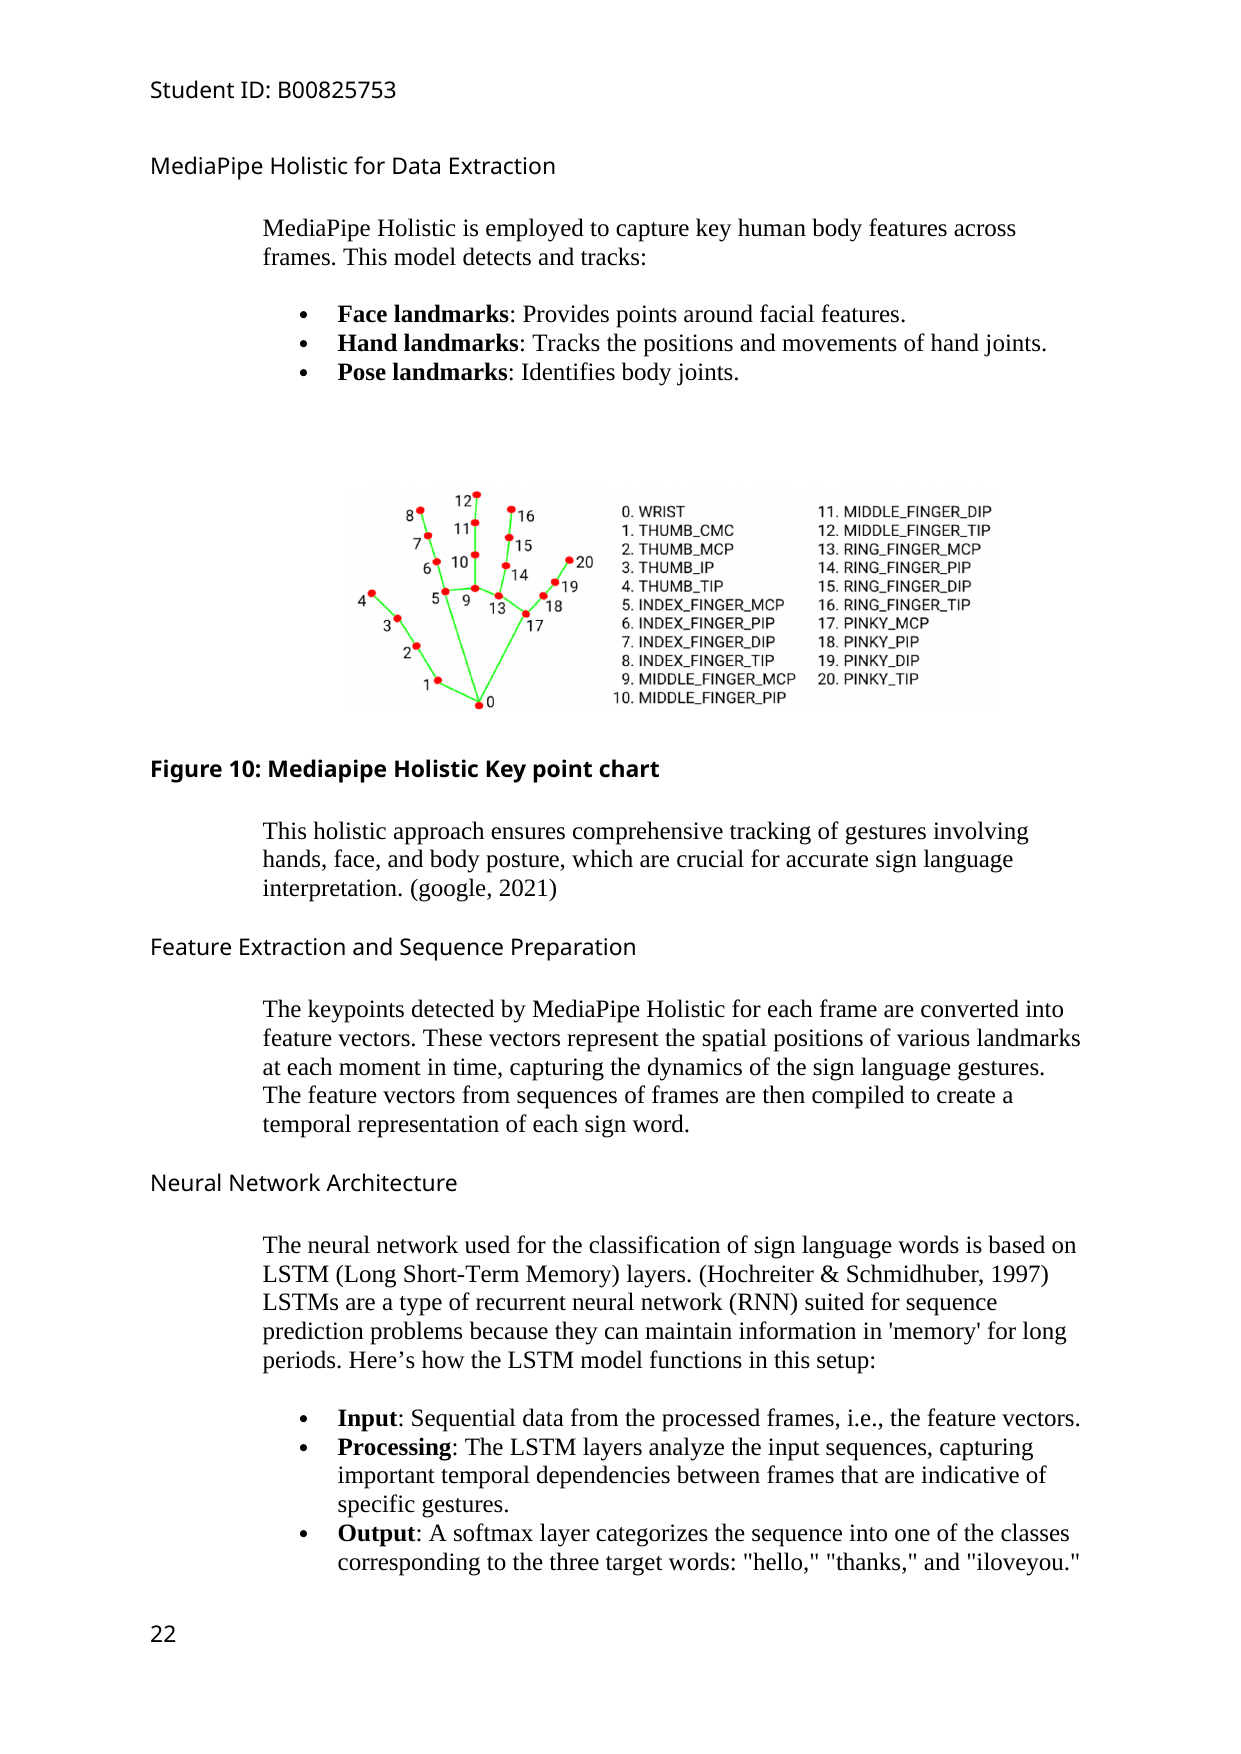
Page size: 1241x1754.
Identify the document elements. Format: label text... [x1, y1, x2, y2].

text Figure 10: Mediapipe Holistic Key point chart [150, 753, 1090, 784]
list Pose landmarks: Identifies body joints. [300, 357, 1090, 386]
text This holistic approach ensures comprehensive tracking of gestures involving hands, face, and body posture, which are crucial for accurate sign language interpretation. [262, 816, 1090, 902]
text The neural network used for the classification of sign language words is based on LSTM (Long Short-Term Memory) layers. LSTMs are a type of recurrent neural network (RNN) suited for sequence prediction problems because they can maintain information in 'memory' for long periods. Here’s how the LSTM model functions in this setup: [262, 1230, 1090, 1374]
list Input: Sequential data from the processed frames, i.e., the feature vectors. [300, 1403, 1090, 1432]
picture [337, 472, 1002, 724]
list Output: A softmax layer categorizes the sequence into one of the classes corresponding to the three target words: "hello," "thanks," and "iloveyou." [300, 1518, 1090, 1575]
list Face landmarks: Provides points around facial features. [300, 299, 1090, 328]
text MediaPipe Holistic is employed to capture key human body features across frames. This model detects and tracks: [262, 213, 1090, 270]
list Hand landmarks: Tracks the positions and movements of hand joints. [300, 328, 1090, 357]
text Neural Network Architecture [150, 1167, 1090, 1198]
list Processing: The LSTM layers analyze the input sequences, capturing important temporal dependencies between frames that are indicative of specific gestures. [300, 1432, 1090, 1518]
text Feature Extraction and Sequence Preparation [150, 931, 1090, 962]
text The keypoints detected by MediaPipe Holistic for each frame are converted into feature vectors. These vectors represent the spatial positions of various landmarks at each moment in time, capturing the dynamics of the sign language gestures. The feature vectors from sequences of frames are then compiled to create a temporal representation of each sign word. [262, 994, 1090, 1138]
text MediaPipe Holistic for Data Extraction [150, 150, 1090, 181]
